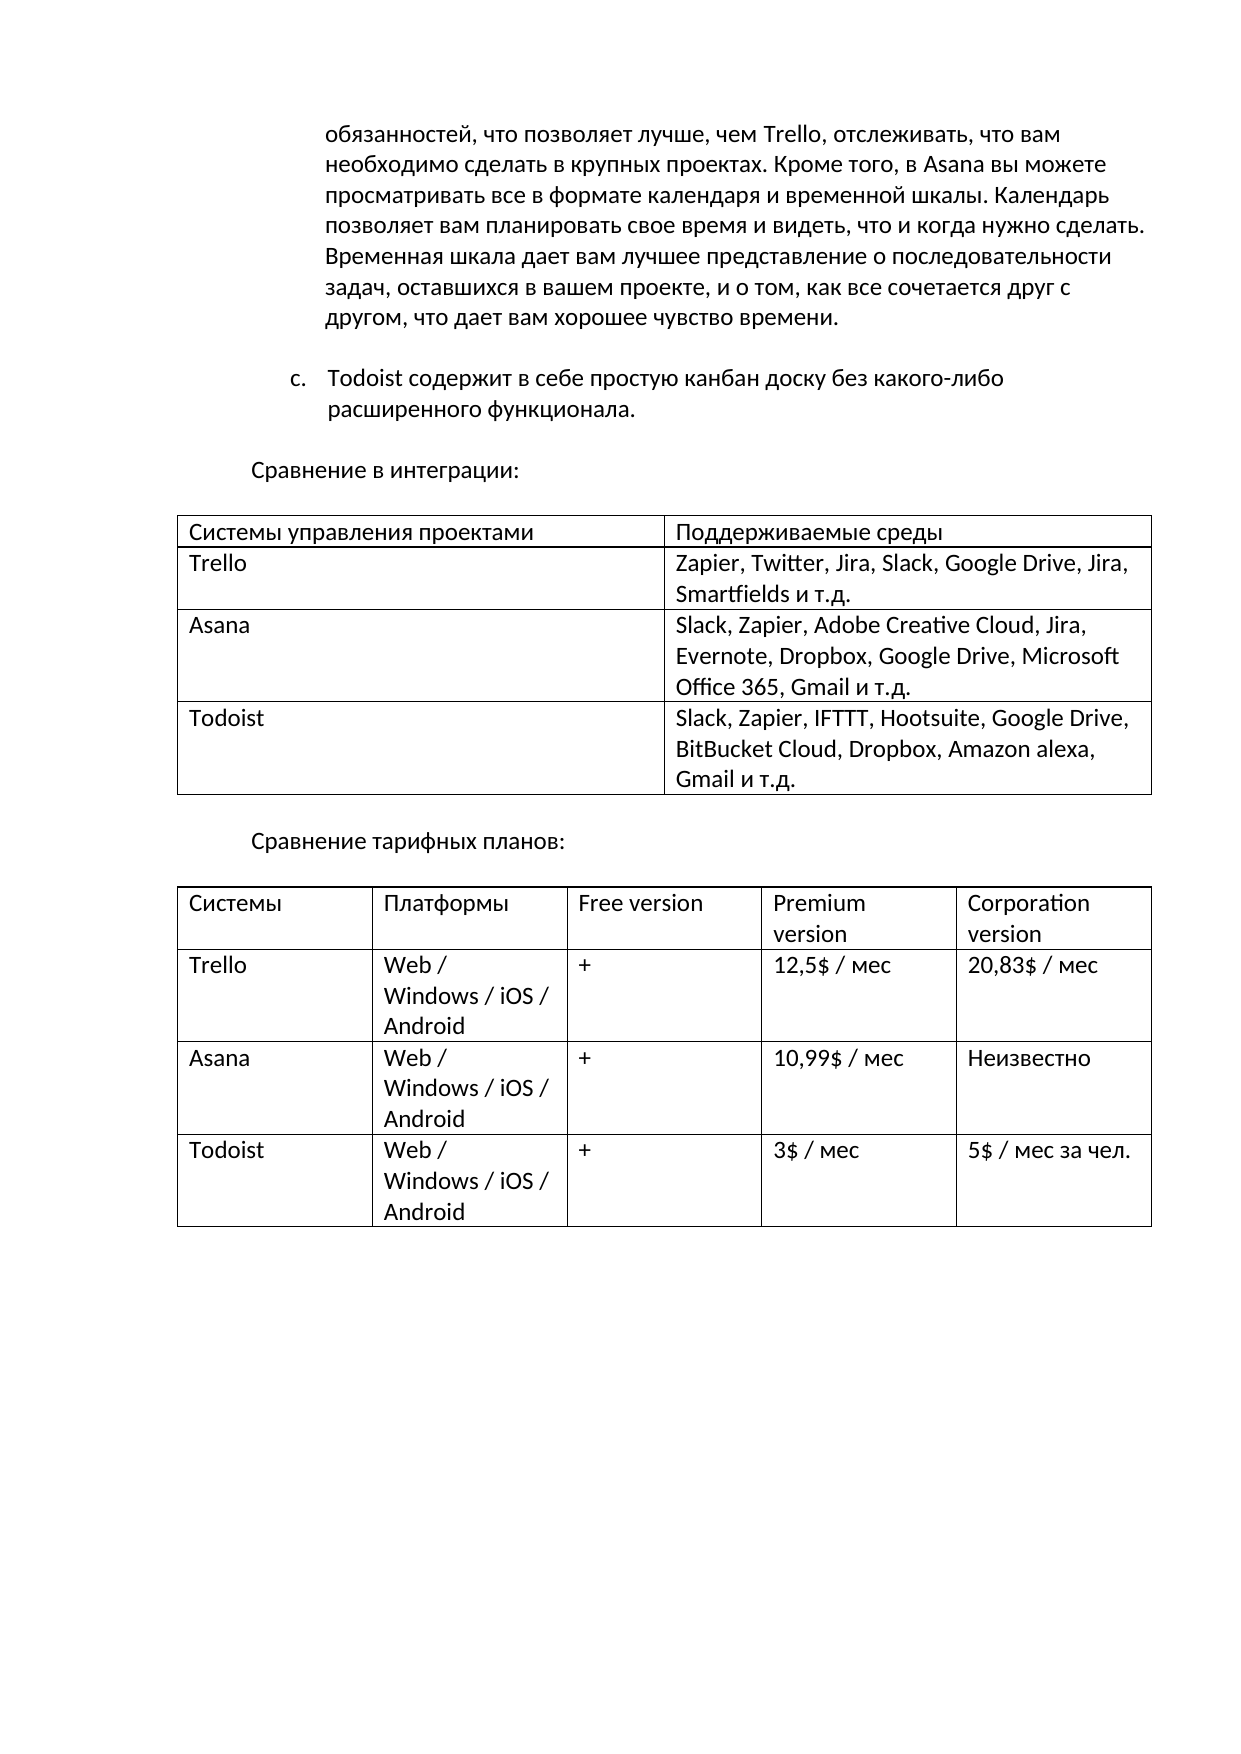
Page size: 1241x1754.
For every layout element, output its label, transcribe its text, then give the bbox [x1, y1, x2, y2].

table_header Premium version [762, 888, 956, 948]
table_cell + [568, 950, 761, 1041]
table_cell Asana [178, 610, 664, 701]
table_cell Todoist [178, 702, 664, 794]
table_header Поддерживаемые среды [665, 516, 1151, 546]
table_cell Trello [178, 548, 664, 608]
table_cell Asana [178, 1042, 372, 1134]
table_cell Web / Windows / iOS / Android [373, 950, 567, 1041]
table_cell + [568, 1135, 761, 1226]
table_cell + [568, 1042, 761, 1134]
table_cell 12,5$ / мес [762, 950, 956, 1041]
table_cell Trello [178, 950, 372, 1041]
table_cell 20,83$ / мес [957, 950, 1151, 1041]
table_header Платформы [373, 888, 567, 948]
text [290, 118, 1152, 332]
table_cell Todoist [178, 1135, 372, 1226]
list Todoist содержит в себе простую канбан доску без какого-либо расширенного функционала. [290, 362, 1152, 423]
table_cell 10,99$ / мес [762, 1042, 956, 1134]
table_header Corporation version [957, 888, 1151, 948]
table_cell Неизвестно [957, 1042, 1151, 1134]
table_cell 3$ / мес [762, 1135, 956, 1226]
table_header Системы управления проектами [178, 516, 664, 546]
table_cell Web / Windows / iOS / Android [373, 1135, 567, 1226]
table_cell Zapier, Twitter, Jira, Slack, Google Drive, Jira, Smartfields и т.д. [665, 548, 1151, 608]
table_cell 5$ / мес за чел. [957, 1135, 1151, 1226]
text Сравнение в интеграции: [251, 454, 1152, 484]
table_cell Web / Windows / iOS / Android [373, 1042, 567, 1134]
table_header Free version [568, 888, 761, 948]
table_cell Slack, Zapier, Adobe Creative Cloud, Jira, Evernote, Dropbox, Google Drive, Microsoft Office 365, Gmail и т.д. [665, 610, 1151, 701]
table_header Системы [178, 888, 372, 948]
table_cell Slack, Zapier, IFTTT, Hootsuite, Google Drive, BitBucket Cloud, Dropbox, Amazon alexa, Gmail и т.д. [665, 702, 1151, 794]
text Сравнение тарифных планов: [177, 825, 1152, 856]
